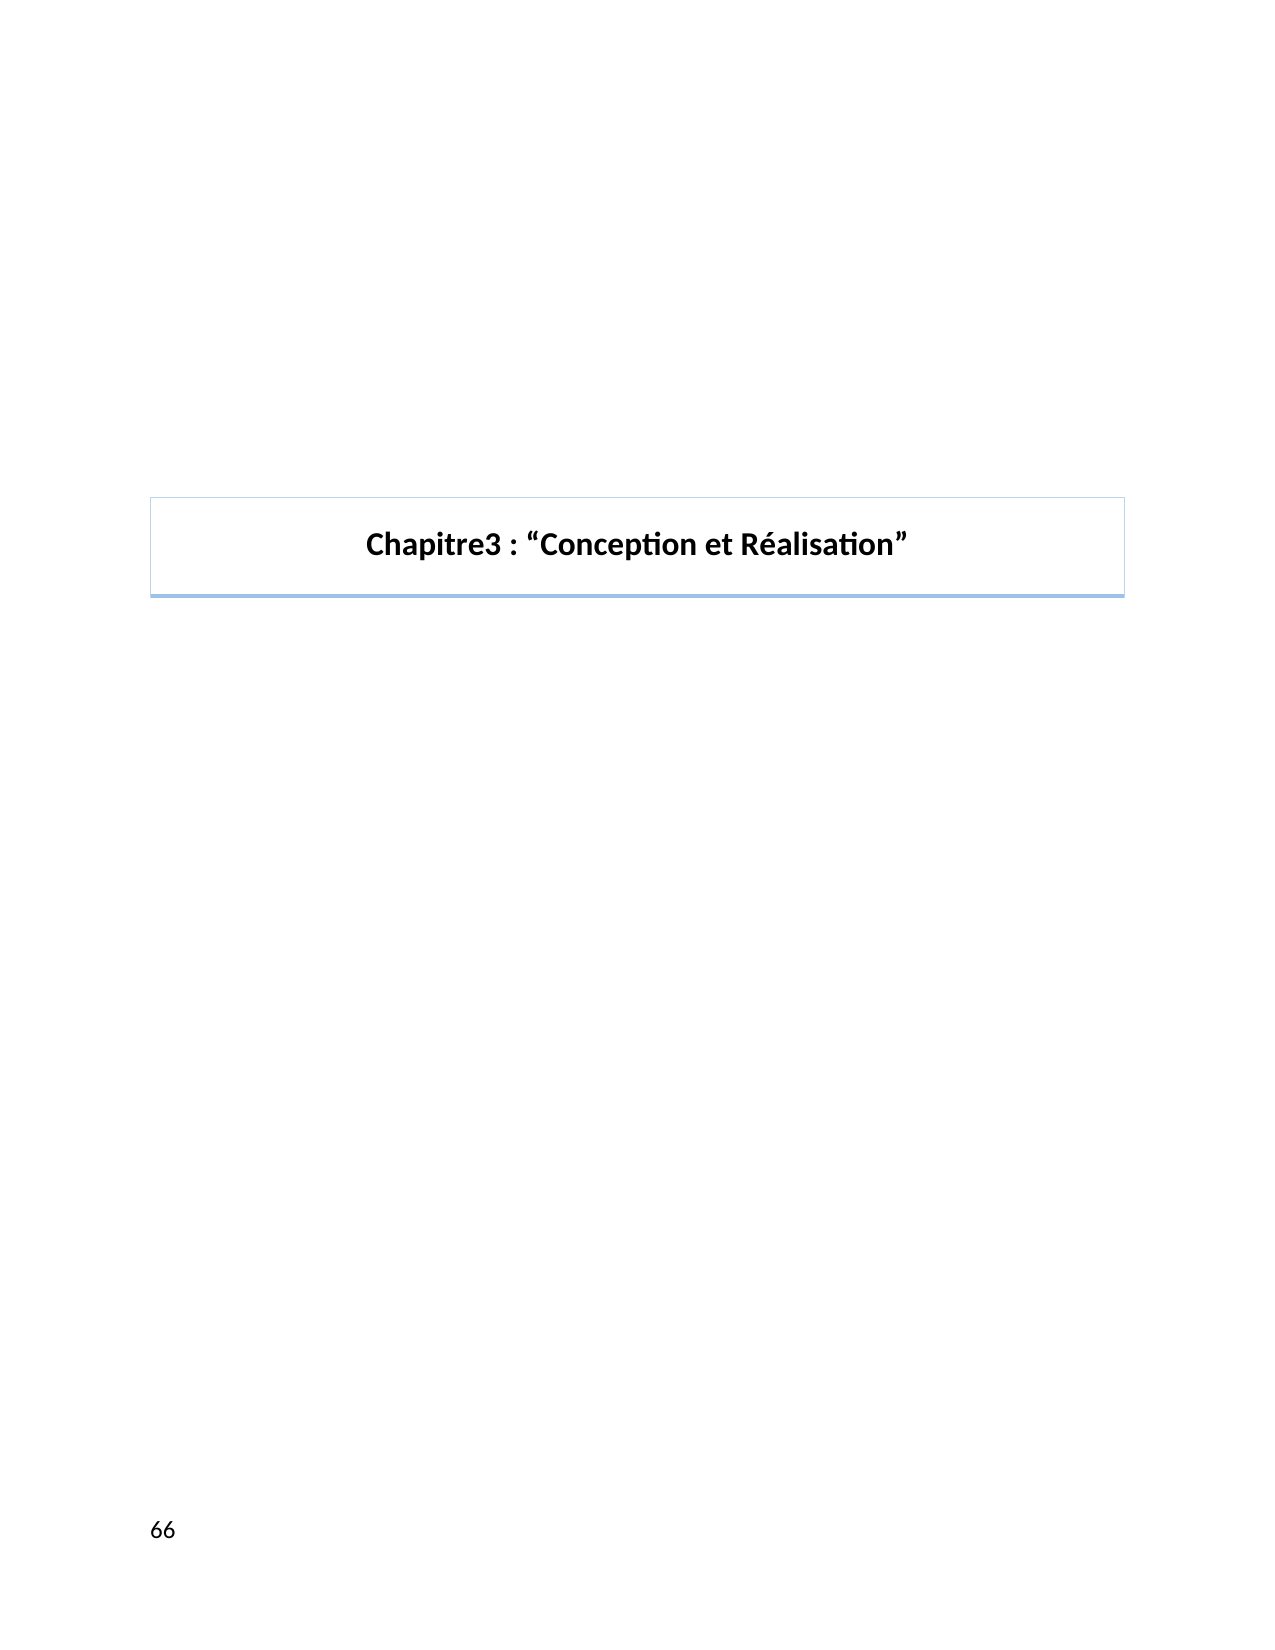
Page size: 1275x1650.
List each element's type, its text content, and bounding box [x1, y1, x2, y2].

table_header Chapitre3 : “Conception et Réalisation” [151, 498, 1124, 594]
